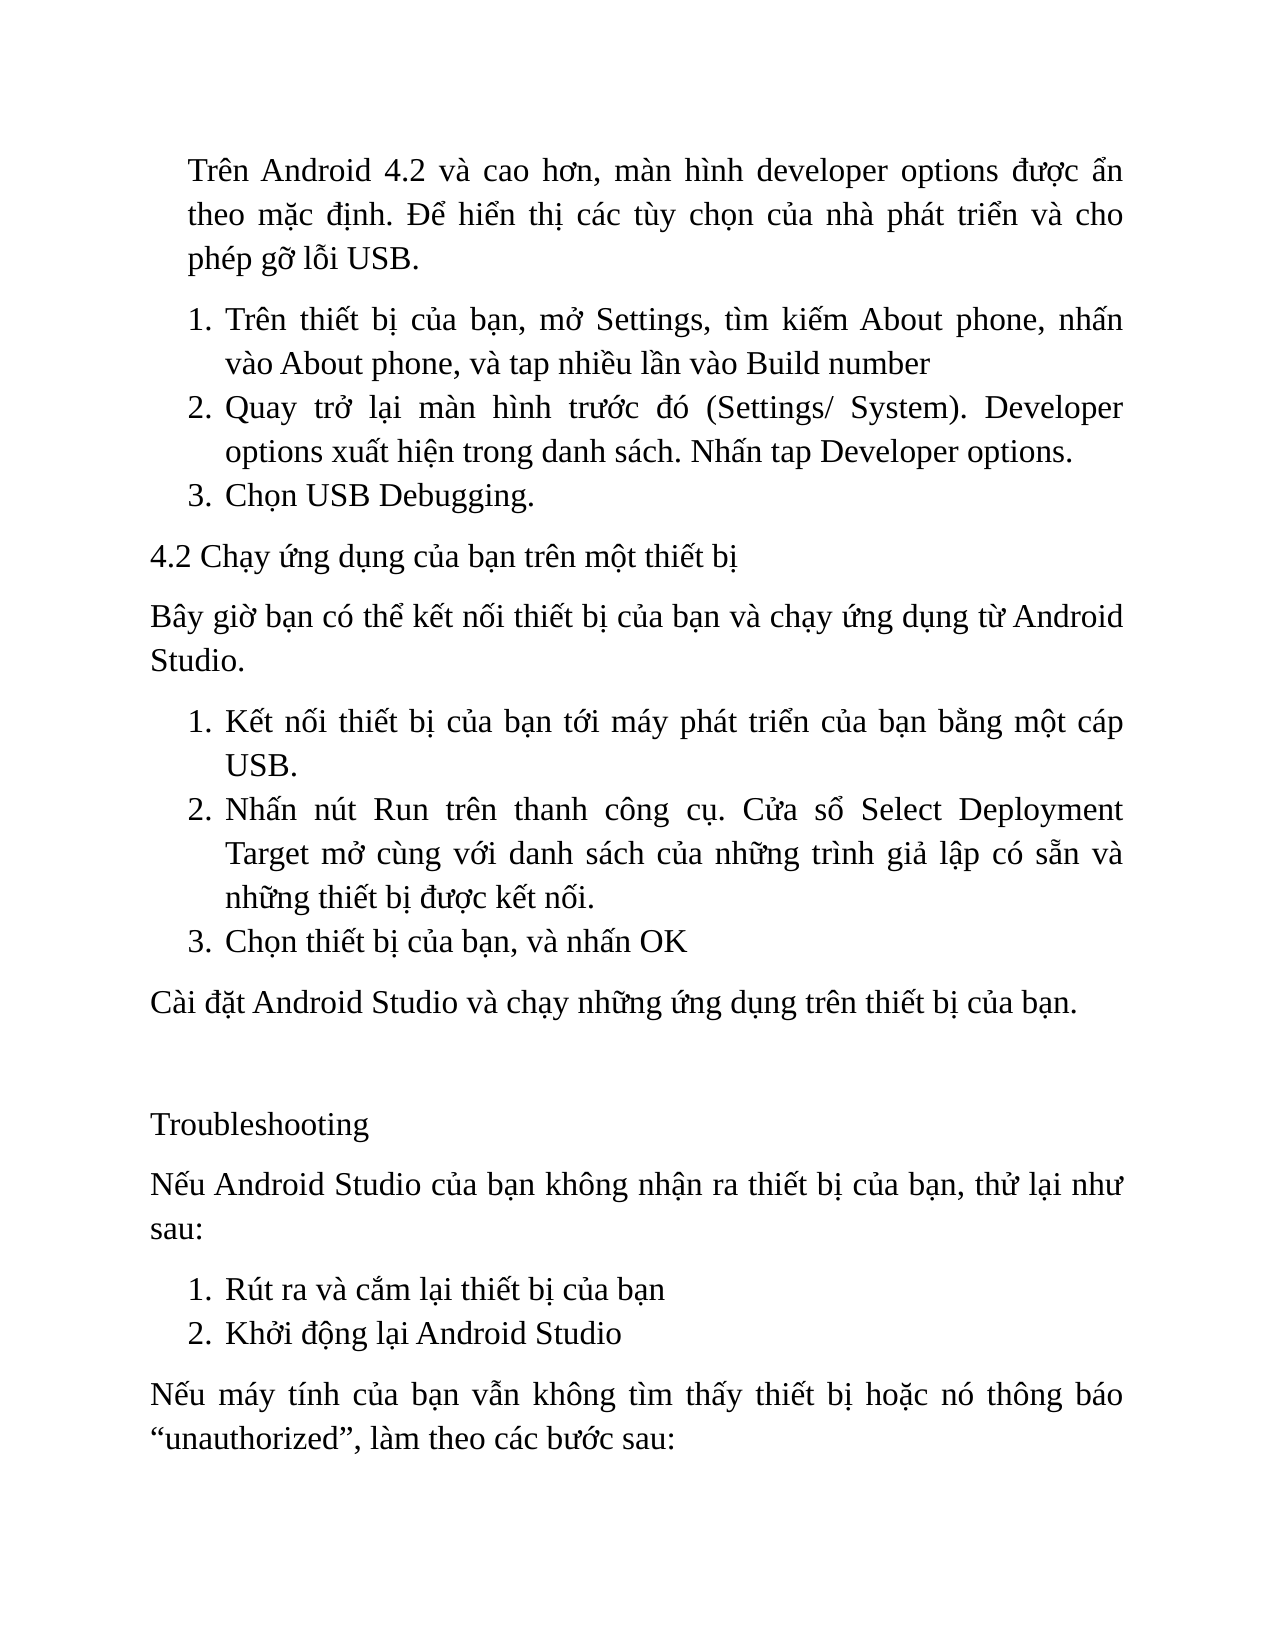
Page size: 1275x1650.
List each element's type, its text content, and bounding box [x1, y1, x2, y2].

text 4.2 Chạy ứng dụng của bạn trên một thiết bị [150, 536, 1125, 574]
text Cài đặt Android Studio và chạy những ứng dụng trên thiết bị của bạn. [150, 982, 1125, 1021]
text Trên Android 4.2 và cao hơn, màn hình developer options được ẩn theo mặc định. Để hiển thị các tùy chọn của nhà phát triển và cho phép gỡ lỗi USB. [187, 150, 1125, 276]
list Nhấn nút Run trên thanh công cụ. Cửa sổ Select Deployment Target mở cùng với danh sách của những trình giả lập có sẵn và những thiết bị được kết nối. [187, 789, 1125, 916]
text Nếu máy tính của bạn vẫn không tìm thấy thiết bị hoặc nó thông báo “unauthorized”, làm theo các bước sau: [150, 1374, 1125, 1457]
list Khởi động lại Android Studio [187, 1313, 1125, 1352]
list Rút ra và cắm lại thiết bị của bạn [187, 1269, 1125, 1308]
list Kết nối thiết bị của bạn tới máy phát triển của bạn bằng một cáp USB. [187, 701, 1125, 784]
text Bây giờ bạn có thể kết nối thiết bị của bạn và chạy ứng dụng từ Android Studio. [150, 597, 1125, 679]
text Nếu Android Studio của bạn không nhận ra thiết bị của bạn, thử lại như sau: [150, 1164, 1125, 1247]
text Troubleshooting [150, 1104, 1125, 1142]
list Chọn USB Debugging. [187, 475, 1125, 513]
list Trên thiết bị của bạn, mở Settings, tìm kiếm About phone, nhấn vào About phone, và tap nhiều lần vào Build number [187, 299, 1125, 381]
list Quay trở lại màn hình trước đó (Settings/ System). Developer options xuất hiện trong danh sách. Nhấn tap Developer options. [187, 387, 1125, 469]
list Chọn thiết bị của bạn, và nhấn OK [187, 922, 1125, 960]
